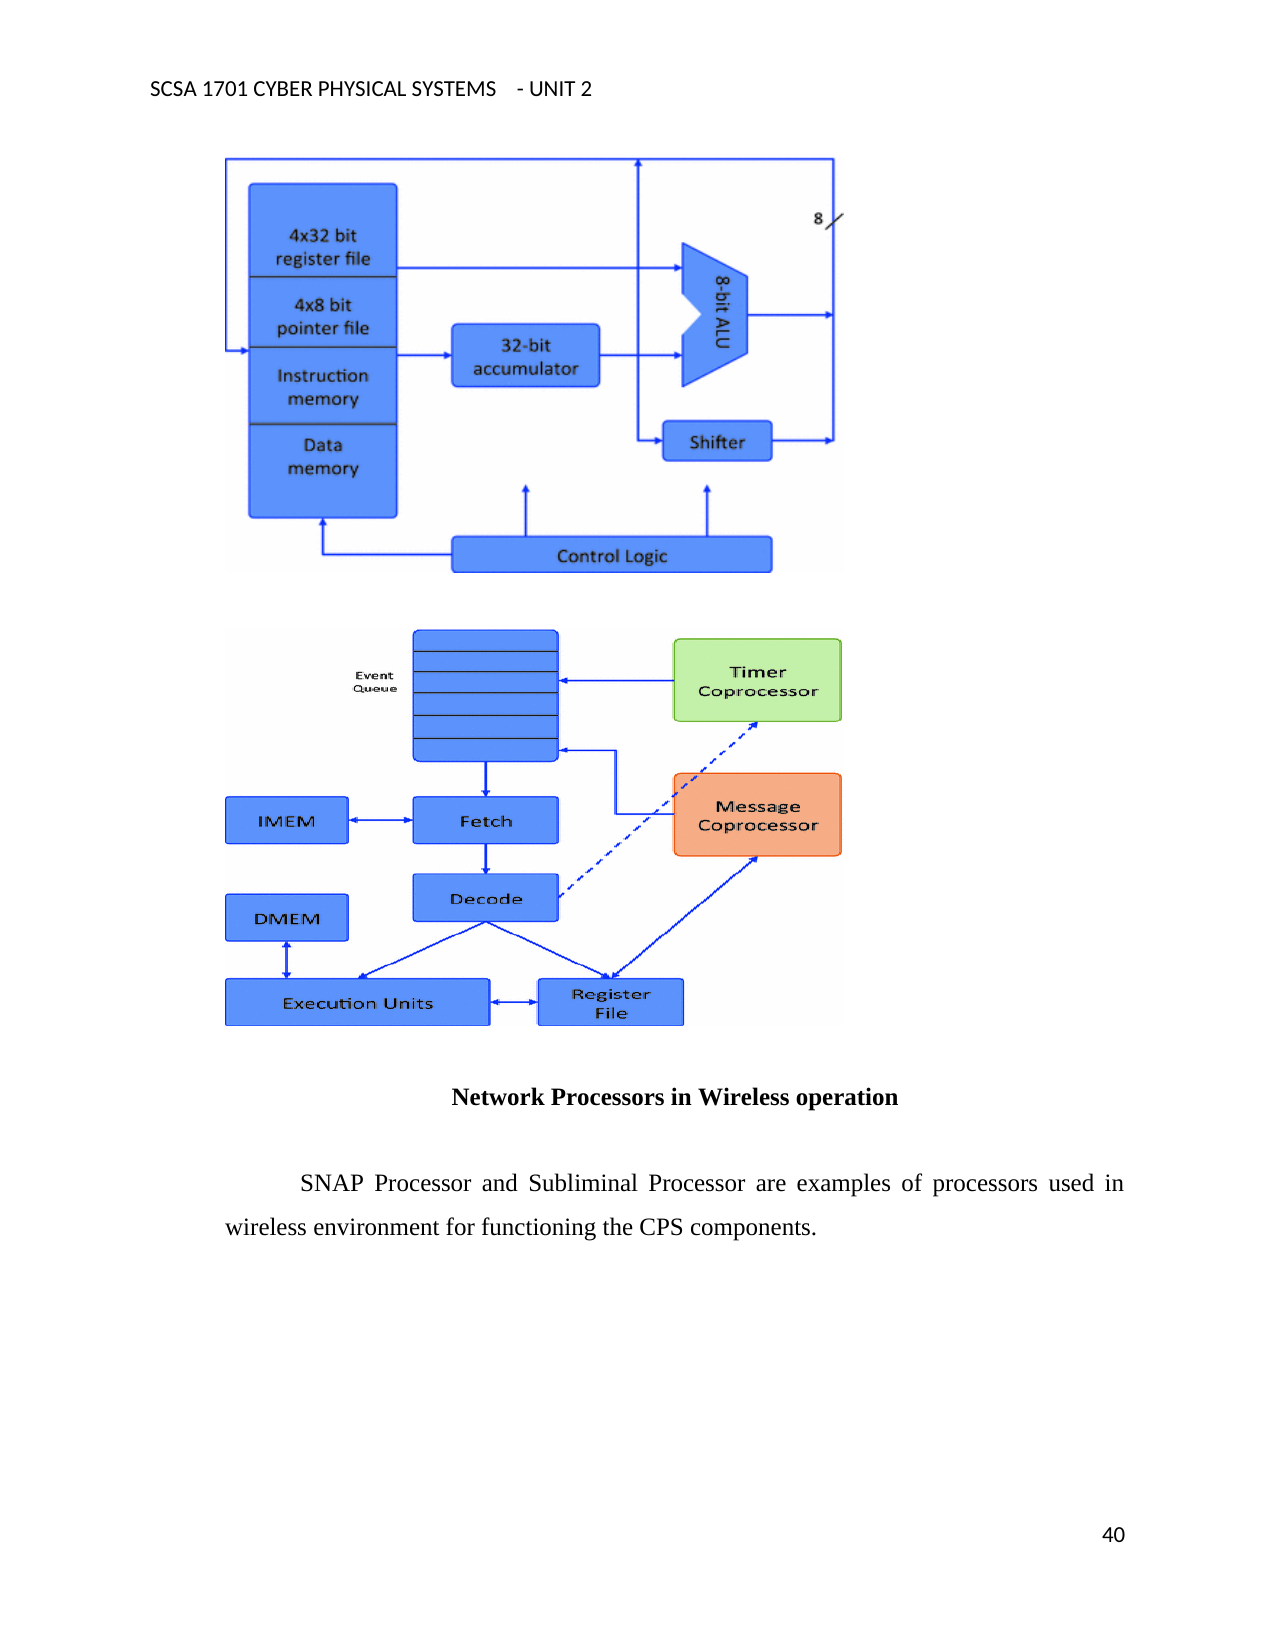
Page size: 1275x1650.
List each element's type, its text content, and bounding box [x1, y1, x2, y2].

picture [225, 157, 844, 573]
text Network Processors in Wireless operation [225, 1082, 1125, 1111]
picture [225, 629, 844, 1026]
text SNAP Processor and Subliminal Processor are examples of processors used in wireless environment for functioning the CPS components. [225, 1168, 1125, 1240]
